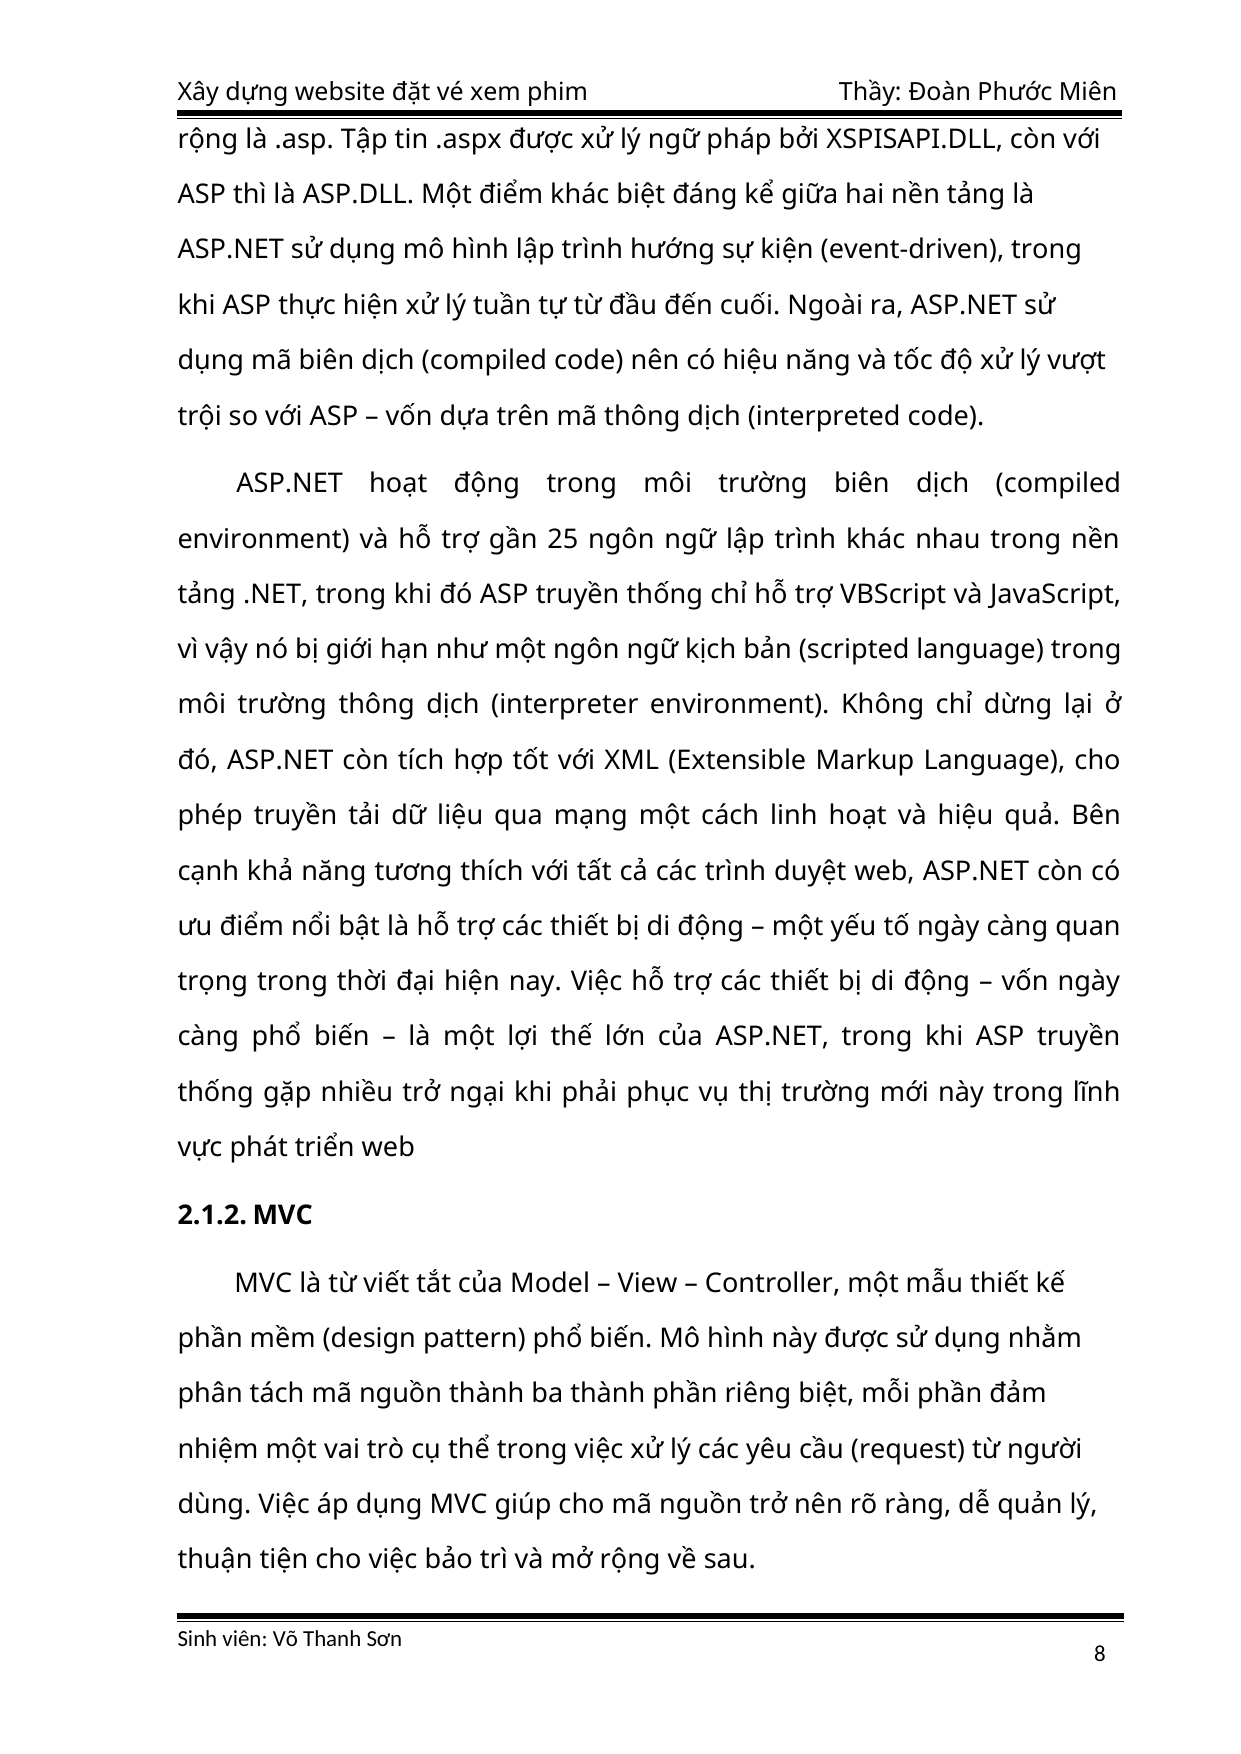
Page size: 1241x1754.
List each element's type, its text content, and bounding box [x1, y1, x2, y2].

list MVC [177, 1195, 1122, 1232]
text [177, 119, 1122, 433]
text MVC là từ viết tắt của Model – View – Controller, một mẫu thiết kế phần mềm (design pattern) phổ biến. Mô hình này được sử dụng nhằm phân tách mã nguồn thành ba thành phần riêng biệt, mỗi phần đảm nhiệm một vai trò cụ thể trong việc xử lý các yêu cầu (request) từ người dùng. Việc áp dụng MVC giúp cho mã nguồn trở nên rõ ràng, dễ quản lý, thuận tiện cho việc bảo trì và mở rộng về sau. [177, 1263, 1122, 1577]
text ASP.NET hoạt động trong môi trường biên dịch (compiled environment) và hỗ trợ gần 25 ngôn ngữ lập trình khác nhau trong nền tảng .NET, trong khi đó ASP truyền thống chỉ hỗ trợ VBScript và JavaScript, vì vậy nó bị giới hạn như một ngôn ngữ kịch bản (scripted language) trong môi trường thông dịch (interpreter environment). Không chỉ dừng lại ở đó, ASP.NET còn tích hợp tốt với XML (Extensible Markup Language), cho phép truyền tải dữ liệu qua mạng một cách linh hoạt và hiệu quả. Bên cạnh khả năng tương thích với tất cả các trình duyệt web, ASP.NET còn có ưu điểm nổi bật là hỗ trợ các thiết bị di động – một yếu tố ngày càng quan trọng trong thời đại hiện nay. Việc hỗ trợ các thiết bị di động – vốn ngày càng phổ biến – là một lợi thế lớn của ASP.NET, trong khi ASP truyền thống gặp nhiều trở ngại khi phải phục vụ thị trường mới này trong lĩnh vực phát triển web [177, 464, 1122, 1164]
